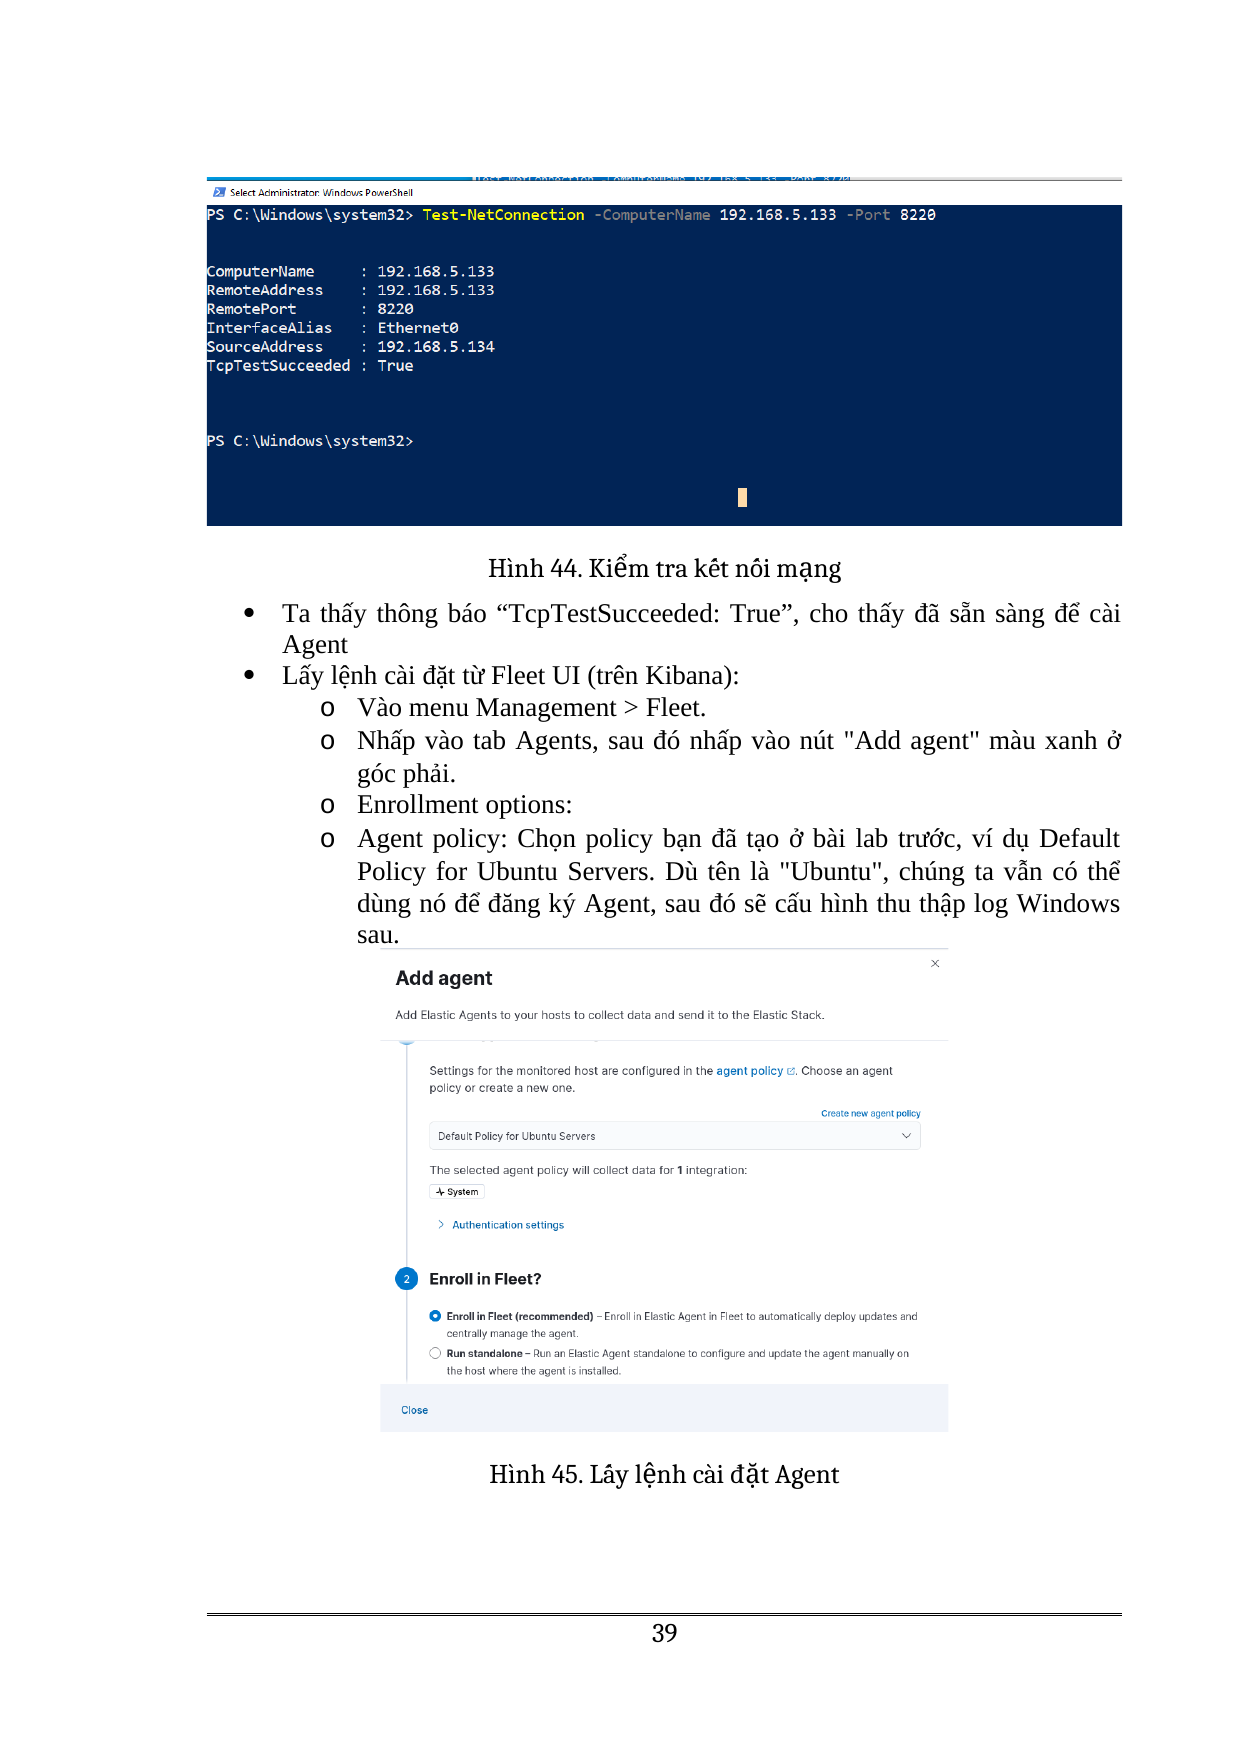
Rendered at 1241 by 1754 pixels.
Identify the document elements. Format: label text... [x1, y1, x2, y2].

picture [380, 948, 949, 1432]
list Vào menu Management > Fleet. [319, 691, 1122, 724]
list Ta thấy thông báo “TcpTestSucceeded: True”, cho thấy đã sẵn sàng để cài Agent [244, 597, 1122, 659]
picture [206, 177, 1123, 526]
list Enrollment options: [319, 789, 1122, 822]
list Nhấp vào tab Agents, sau đó nhấp vào nút "Add agent" màu xanh ở góc phải. [319, 724, 1122, 789]
list Lấy lệnh cài đặt từ Fleet UI (trên Kibana): [244, 659, 1122, 691]
list Agent policy: Chọn policy bạn đã tạo ở bài lab trước, ví dụ Default Policy for Ubuntu Servers. Dù tên là "Ubuntu", chúng ta vẫn có thể dùng nó để đăng ký Agent, sau đó sẽ cấu hình thu thập log Windows sau. [319, 822, 1122, 949]
